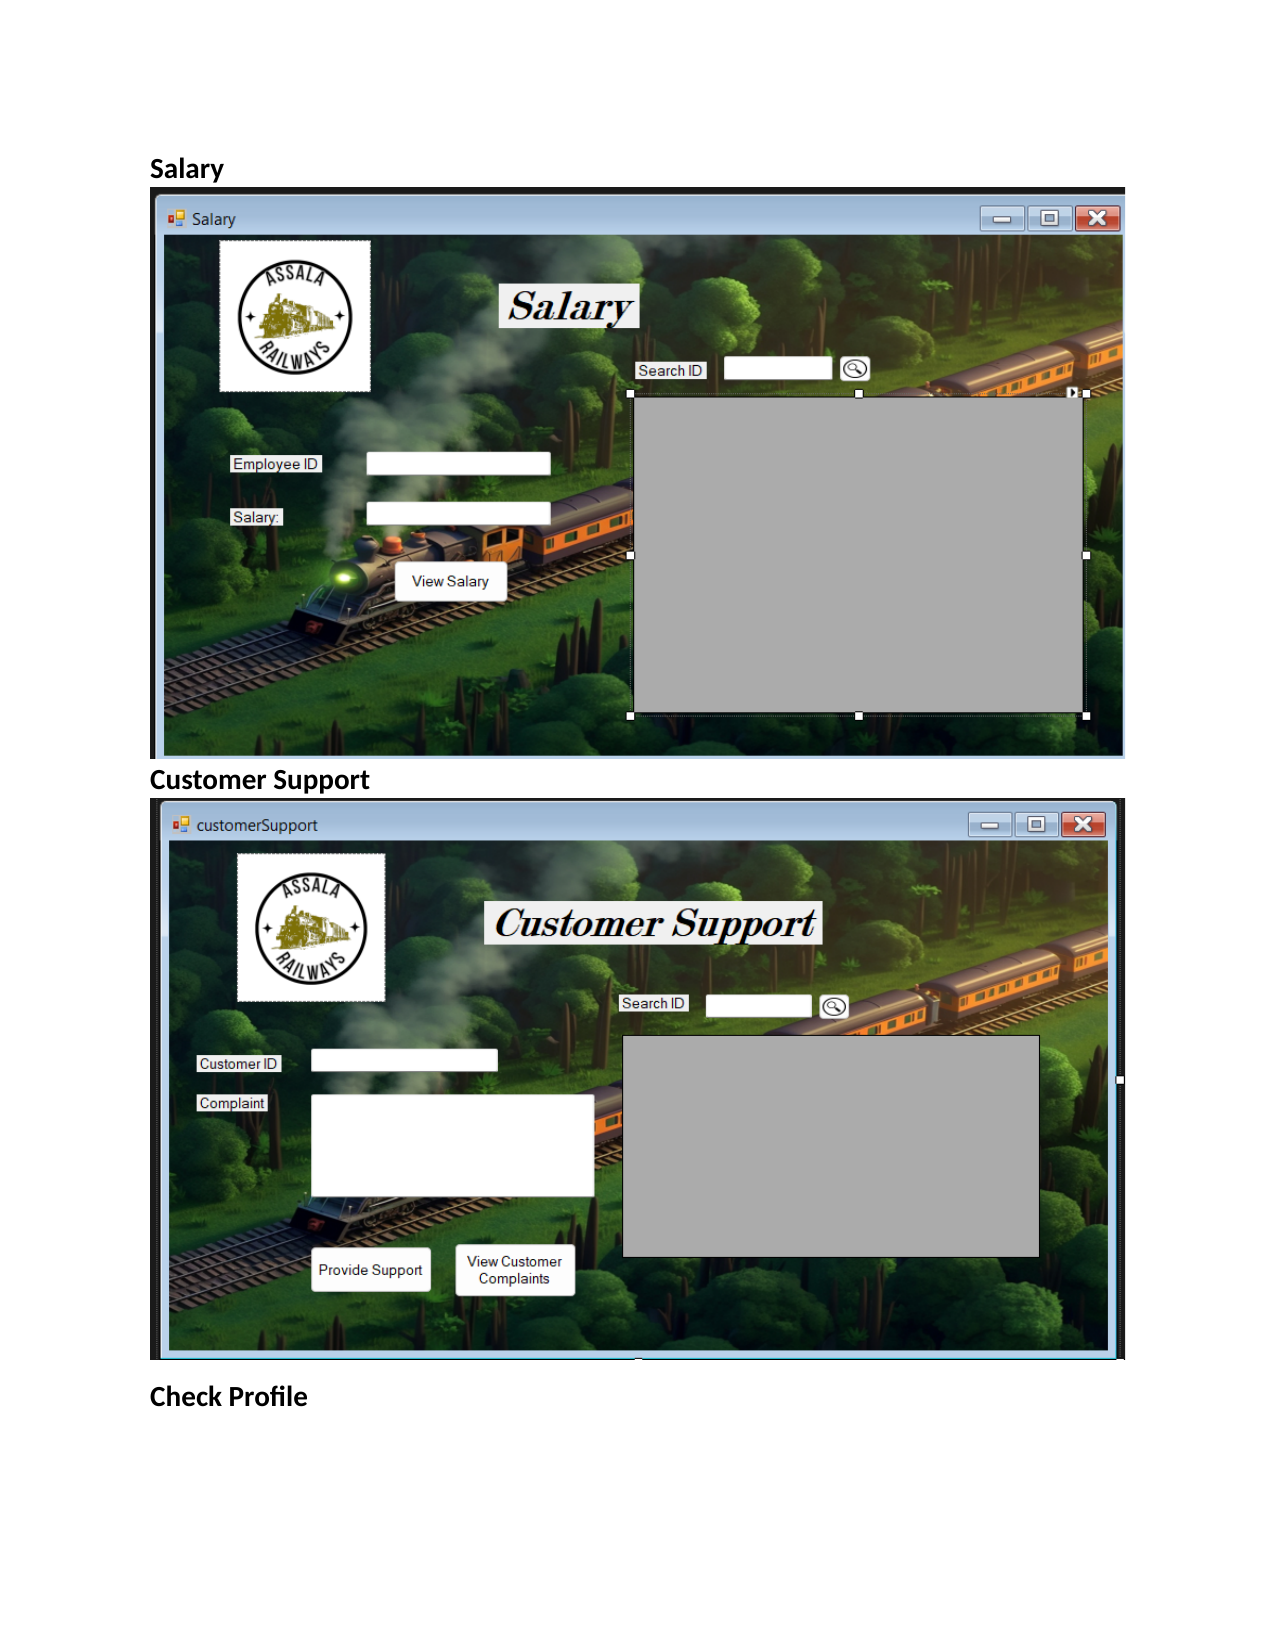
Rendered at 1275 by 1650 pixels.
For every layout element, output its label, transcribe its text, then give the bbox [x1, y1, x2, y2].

picture [150, 187, 1125, 759]
picture [150, 798, 1125, 1360]
text Check Profile [150, 1378, 1125, 1414]
text Salary Customer Support [150, 759, 1125, 798]
text Salary Customer Support [150, 150, 1125, 187]
